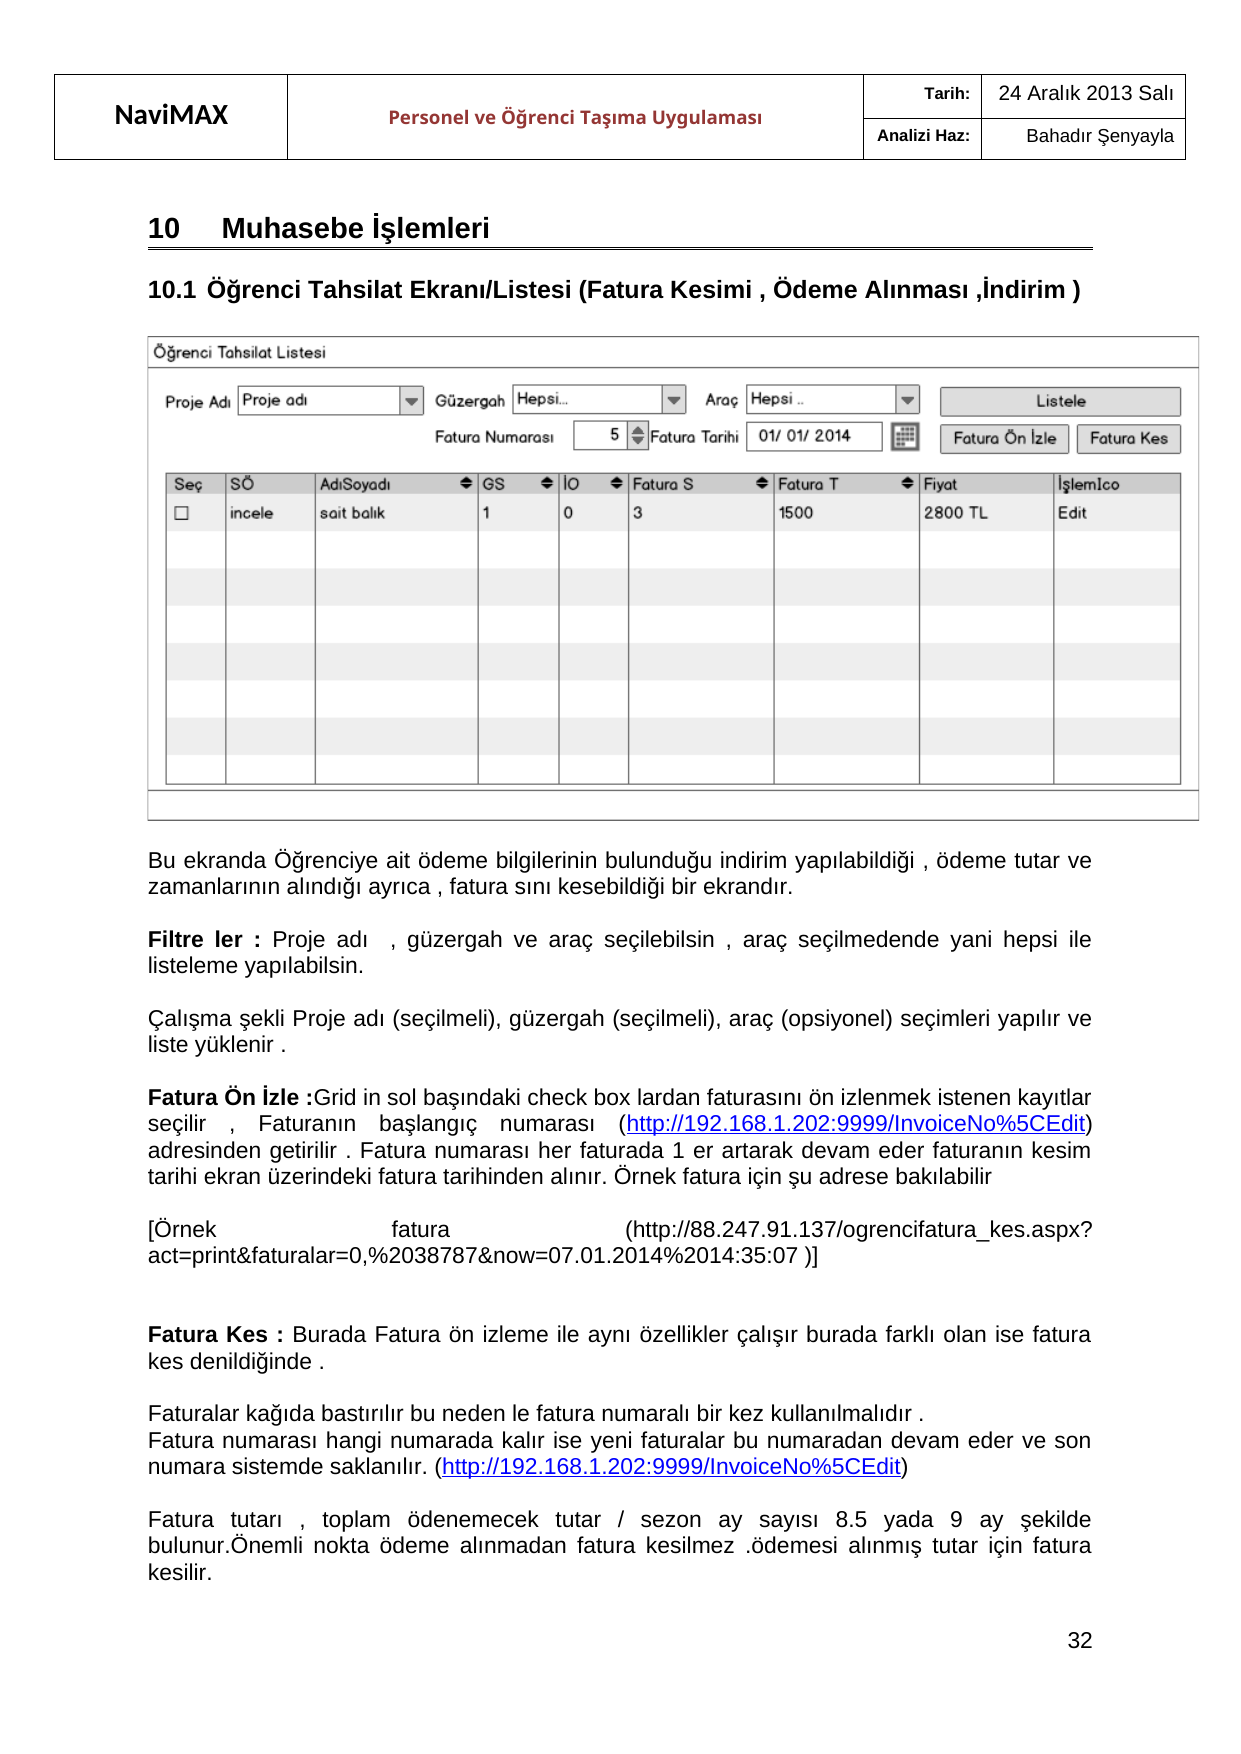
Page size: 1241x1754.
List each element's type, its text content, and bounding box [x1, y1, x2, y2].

subtitle Muhasebe İşlemleri [148, 211, 1093, 247]
text Çalışma şekli Proje adı (seçilmeli), güzergah (seçilmeli), araç (opsiyonel) seçimleri yapılır ve liste yüklenir . [148, 1005, 1093, 1058]
text Fatura Kes : Burada Fatura ön izleme ile aynı özellikler çalışır burada farklı olan ise fatura kes denildiğinde . [148, 1321, 1093, 1374]
text Bu ekranda Öğrenciye ait ödeme bilgilerinin bulunduğu indirim yapılabildiği , ödeme tutar ve zamanlarının alındığı ayrıca , fatura sını kesebildiği bir ekrandır. [148, 847, 1093, 899]
subtitle Öğrenci Tahsilat Ekranı/Listesi (Fatura Kesimi , Ödeme Alınması ,İndirim ) [148, 275, 1093, 304]
text Fatura Ön İzle :Grid in sol başındaki check box lardan faturasını ön izlenmek istenen kayıtlar seçilir , Faturanın başlangıç numarası (http://192.168.1.202:9999/InvoiceNo%5CEdit) adresinden getirilir . Fatura numarası her faturada 1 er artarak devam eder faturanın kesim tarihi ekran üzerindeki fatura tarihinden alınır. Örnek fatura için şu adrese bakılabilir [148, 1084, 1093, 1189]
picture [147, 336, 1200, 821]
text Fatura numarası hangi numarada kalır ise yeni faturalar bu numaradan devam eder ve son numara sistemde saklanılır. (http://192.168.1.202:9999/InvoiceNo%5CEdit) [148, 1427, 1093, 1479]
text Faturalar kağıda bastırılır bu neden le fatura numaralı bir kez kullanılmalıdır . [148, 1400, 1093, 1427]
text [Örnek fatura (http://88.247.91.137/ogrencifatura_kes.aspx?act=print&faturalar=0,%2038787&now=07.01.2014%2014:35:07 )] [148, 1216, 1093, 1268]
text Filtre ler : Proje adı , güzergah ve araç seçilebilsin , araç seçilmedende yani hepsi ile listeleme yapılabilsin. [148, 926, 1093, 979]
text Fatura tutarı , toplam ödenemecek tutar / sezon ay sayısı 8.5 yada 9 ay şekilde bulunur.Önemli nokta ödeme alınmadan fatura kesilmez .ödemesi alınmış tutar için fatura kesilir. [148, 1506, 1093, 1585]
